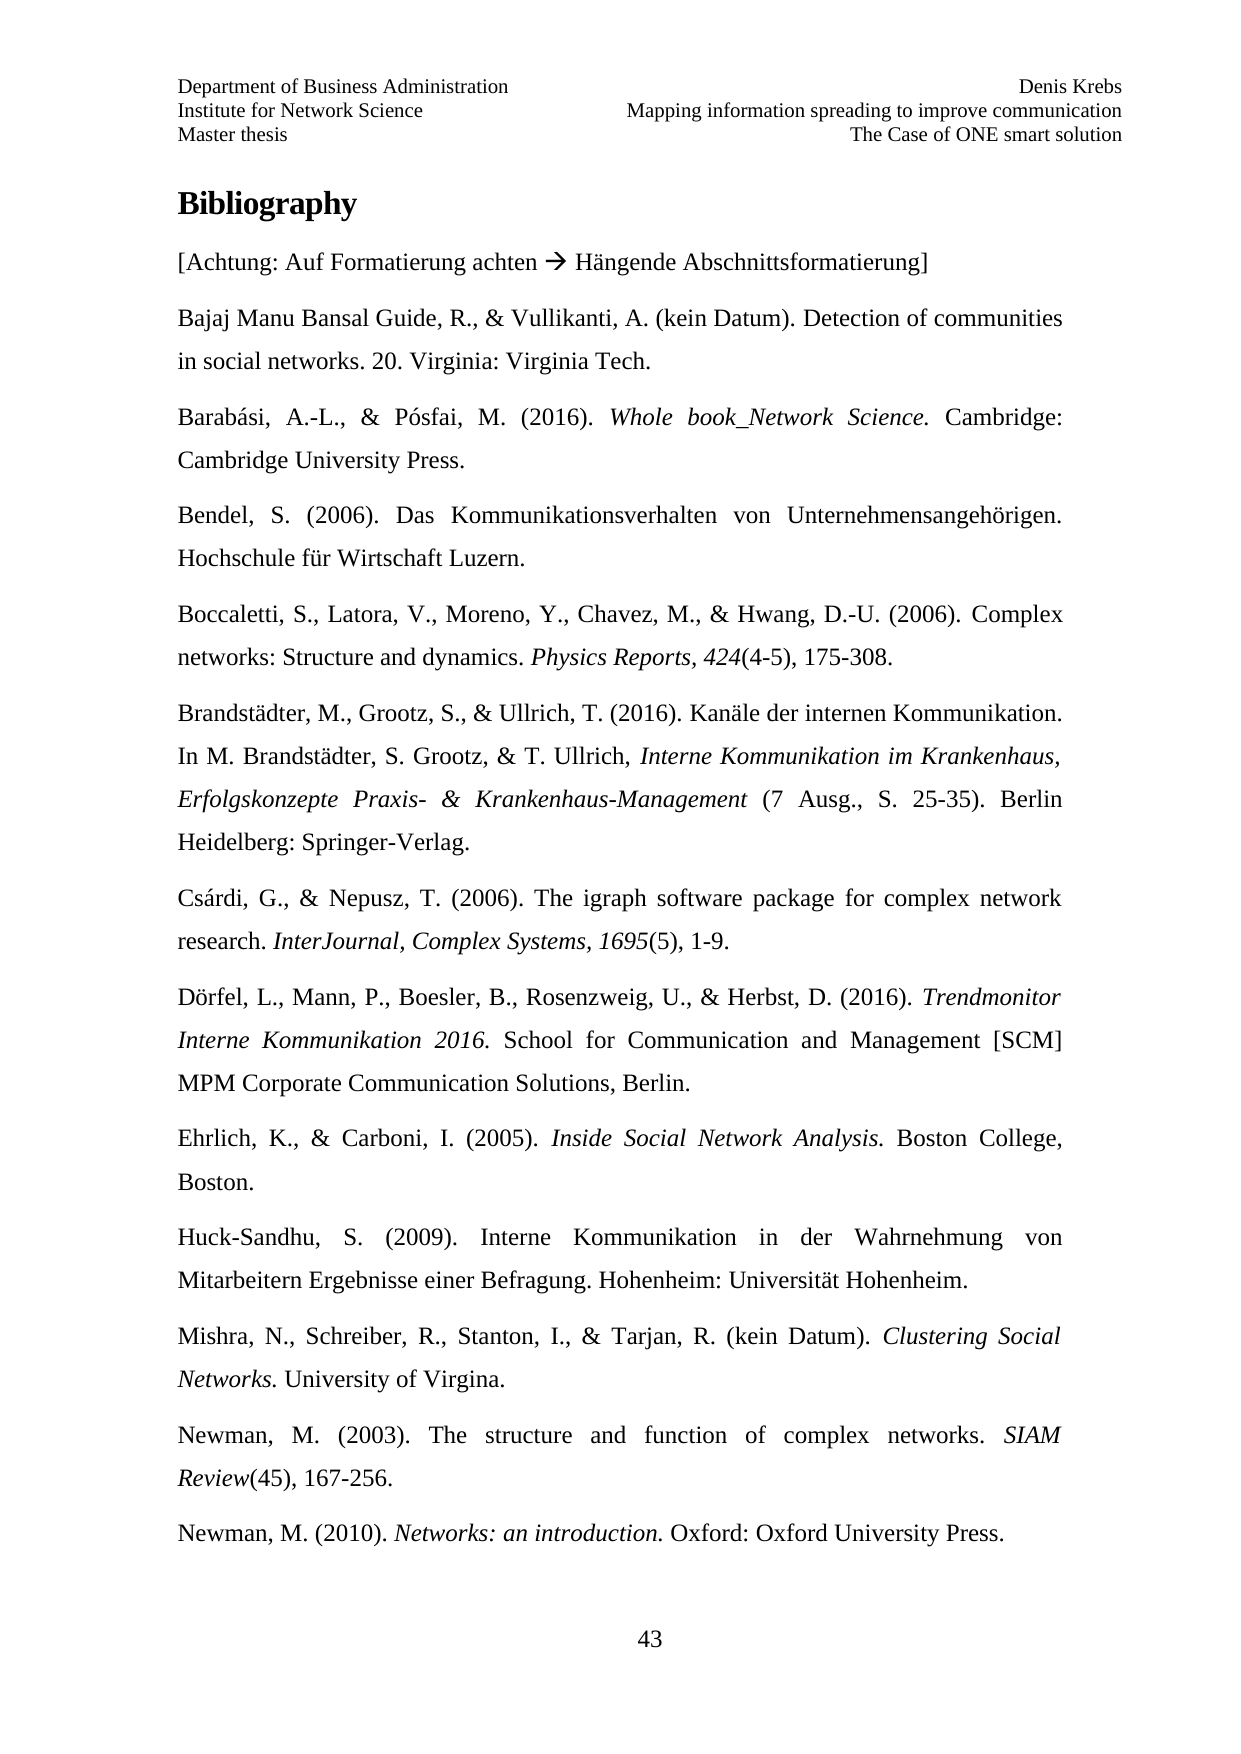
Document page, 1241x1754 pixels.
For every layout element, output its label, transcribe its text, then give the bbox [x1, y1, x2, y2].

text Bendel, S. (2006). Das Kommunikationsverhalten von Unternehmensangehörigen. Hochschule für Wirtschaft Luzern. [177, 500, 1063, 572]
text Brandstädter, M., Grootz, S., & Ullrich, T. (2016). Kanäle der internen Kommunikation. In M. Brandstädter, S. Grootz, & T. Ullrich, Interne Kommunikation im Krankenhaus, Erfolgskonzepte Praxis- & Krankenhaus-Management (7 Ausg., S. 25-35). Berlin Heidelberg: Springer-Verlag. [177, 698, 1063, 856]
text Ehrlich, K., & Carboni, I. (2005). Inside Social Network Analysis. Boston College, Boston. [177, 1123, 1063, 1195]
text Barabási, A.-L., & Pósfai, M. (2016). Whole book_Network Science. Cambridge: Cambridge University Press. [177, 402, 1063, 473]
text Bajaj Manu Bansal Guide, R., & Vullikanti, A. (kein Datum). Detection of communities in social networks. 20. Virginia: Virginia Tech. [177, 303, 1063, 375]
text Csárdi, G., & Nepusz, T. (2006). The igraph software package for complex network research. InterJournal, Complex Systems, 1695(5), 1-9. [177, 883, 1063, 955]
subtitle Bibliography [177, 183, 1063, 222]
text Boccaletti, S., Latora, V., Moreno, Y., Chavez, M., & Hwang, D.-U. (2006). Complex networks: Structure and dynamics. Physics Reports, 424(4-5), 175-308. [177, 599, 1063, 671]
text Mishra, N., Schreiber, R., Stanton, I., & Tarjan, R. (kein Datum). Clustering Social Networks. University of Virgina. [177, 1321, 1063, 1393]
text [Achtung: Auf Formatierung achten Hängende Abschnittsformatierung] [177, 247, 1063, 276]
text Dörfel, L., Mann, P., Boesler, B., Rosenzweig, U., & Herbst, D. (2016). Trendmonitor Interne Kommunikation 2016. School for Communication and Management [SCM] MPM Corporate Communication Solutions, Berlin. [177, 982, 1063, 1097]
text Newman, M. (2003). The structure and function of complex networks. SIAM Review(45), 167-256. [177, 1420, 1063, 1492]
text Newman, M. (2010). Networks: an introduction. Oxford: Oxford University Press. [177, 1518, 1063, 1547]
text Huck-Sandhu, S. (2009). Interne Kommunikation in der Wahrnehmung von Mitarbeitern Ergebnisse einer Befragung. Hohenheim: Universität Hohenheim. [177, 1222, 1063, 1294]
